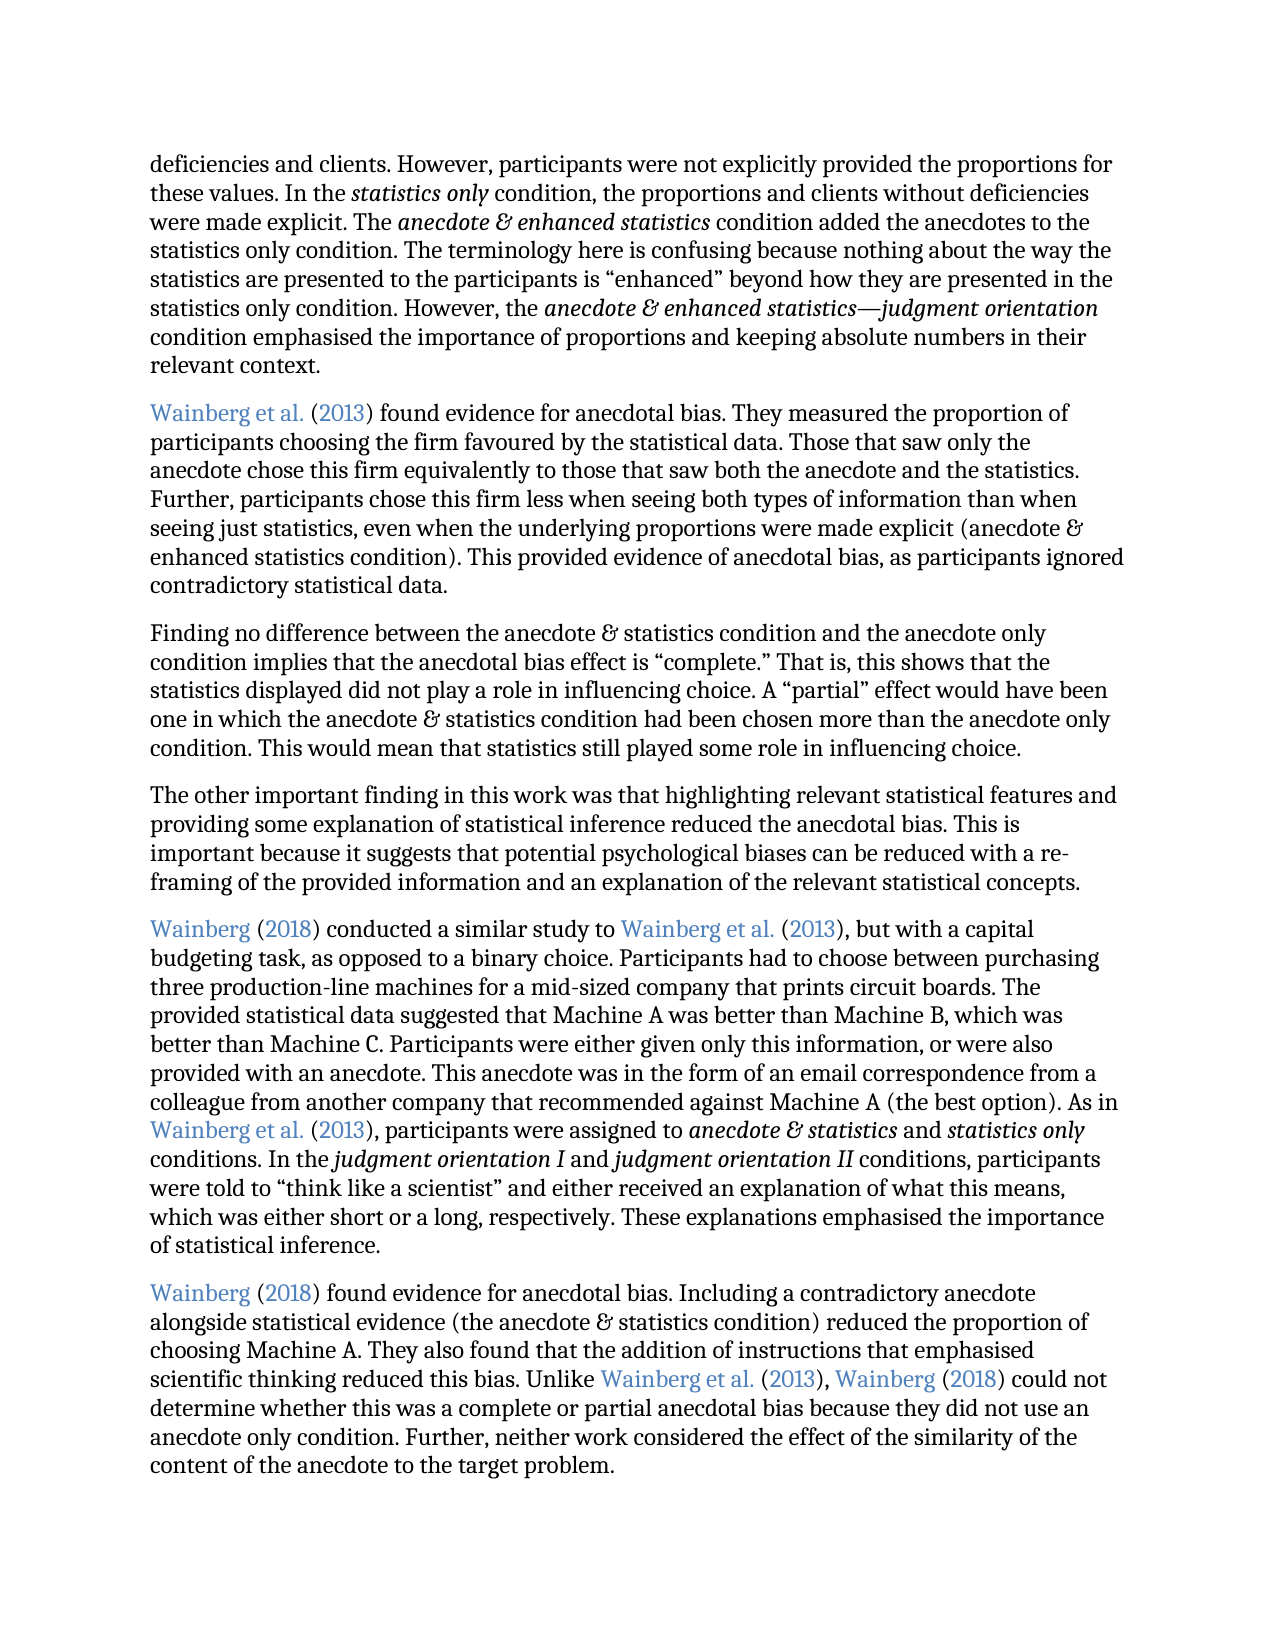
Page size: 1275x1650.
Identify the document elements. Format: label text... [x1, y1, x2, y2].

text Finding no difference between the anecdote & statistics condition and the anecdote only condition implies that the anecdotal bias effect is “complete.” That is, this shows that the statistics displayed did not play a role in influencing choice. A “partial” effect would have been one in which the anecdote & statistics condition had been chosen more than the anecdote only condition. This would mean that statistics still played some role in influencing choice. [150, 619, 1125, 762]
text The other important finding in this work was that highlighting relevant statistical features and providing some explanation of statistical inference reduced the anecdotal bias. This is important because it suggests that potential psychological biases can be reduced with a re-framing of the provided information and an explanation of the relevant statistical concepts. [150, 781, 1125, 896]
text Wainberg (2018) conducted a similar study to Wainberg et al. (2013), but with a capital budgeting task, as opposed to a binary choice. Participants had to choose between purchasing three production-line machines for a mid-sized company that prints circuit boards. The provided statistical data suggested that Machine A was better than Machine B, which was better than Machine C. Participants were either given only this information, or were also provided with an anecdote. This anecdote was in the form of an email correspondence from a colleague from another company that recommended against Machine A (the best option). As in Wainberg et al. (2013), participants were assigned to anecdote & statistics and statistics only conditions. In the judgment orientation I and judgment orientation II conditions, participants were told to “think like a scientist” and either received an explanation of what this means, which was either short or a long, respectively. These explanations emphasised the importance of statistical inference. [150, 915, 1125, 1260]
text Wainberg (2018) found evidence for anecdotal bias. Including a contradictory anecdote alongside statistical evidence (the anecdote & statistics condition) reduced the proportion of choosing Machine A. They also found that the addition of instructions that emphasised scientific thinking reduced this bias. Unlike Wainberg et al. (2013), Wainberg (2018) could not determine whether this was a complete or partial anecdotal bias because they did not use an anecdote only condition. Further, neither work considered the effect of the similarity of the content of the anecdote to the target problem. [150, 1279, 1125, 1480]
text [150, 150, 1125, 380]
text Wainberg et al. (2013) found evidence for anecdotal bias. They measured the proportion of participants choosing the firm favoured by the statistical data. Those that saw only the anecdote chose this firm equivalently to those that saw both the anecdote and the statistics. Further, participants chose this firm less when seeing both types of information than when seeing just statistics, even when the underlying proportions were made explicit (anecdote & enhanced statistics condition). This provided evidence of anecdotal bias, as participants ignored contradictory statistical data. [150, 399, 1125, 600]
